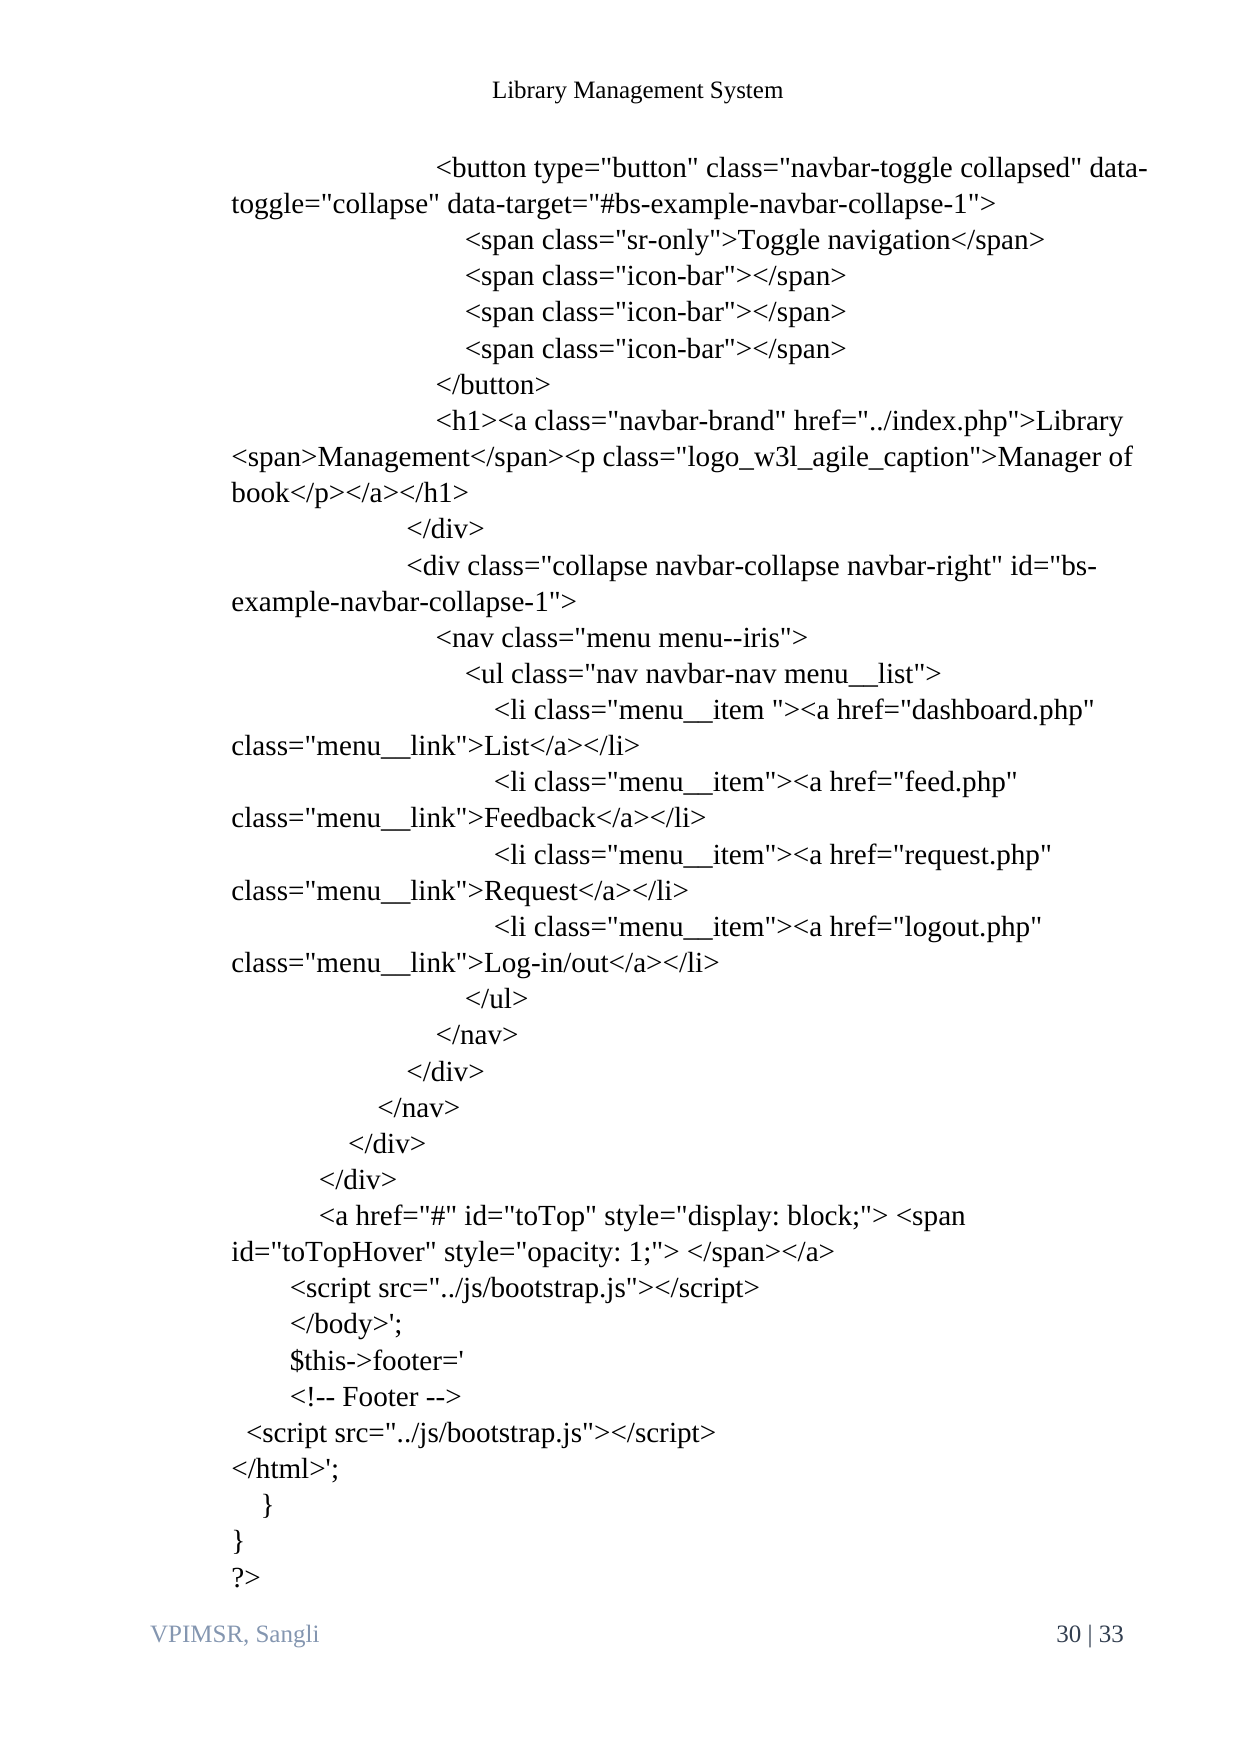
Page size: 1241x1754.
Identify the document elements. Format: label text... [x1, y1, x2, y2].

list ?> [231, 1560, 1166, 1593]
list </button> [231, 367, 1166, 400]
list $this->footer=' [231, 1343, 1166, 1376]
list <script src="../js/bootstrap.js"></script> [231, 1415, 1166, 1449]
list <ul class="nav navbar-nav menu__list"> [231, 656, 1166, 689]
list <a href="#" id="toTop" style="display: block;"> <span id="toTopHover" style="opacity: 1;"> </span></a> [231, 1198, 1166, 1268]
list </div> [231, 511, 1166, 545]
list <script src="../js/bootstrap.js"></script> [231, 1271, 1166, 1304]
list <nav class="menu menu--iris"> [231, 620, 1166, 653]
list <span class="icon-bar"></span> [231, 294, 1166, 328]
list } [231, 1487, 1166, 1521]
list <span class="icon-bar"></span> [231, 258, 1166, 292]
list </div> [231, 1126, 1166, 1159]
list </div> [231, 1162, 1166, 1196]
list </html>'; [231, 1451, 1166, 1485]
list </ul> [231, 981, 1166, 1015]
list } [231, 1523, 1166, 1557]
list </nav> [231, 1017, 1166, 1051]
list <li class="menu__item"><a href="logout.php" class="menu__link">Log-in/out</a></li> [231, 909, 1166, 979]
list </div> [231, 1054, 1166, 1087]
list <span class="icon-bar"></span> [231, 331, 1166, 364]
list <span class="sr-only">Toggle navigation</span> [231, 222, 1166, 256]
list <div class="collapse navbar-collapse navbar-right" id="bs-example-navbar-collapse-1"> [231, 548, 1166, 617]
list <li class="menu__item"><a href="feed.php" class="menu__link">Feedback</a></li> [231, 764, 1166, 834]
list </nav> [231, 1090, 1166, 1123]
list <li class="menu__item"><a href="request.php" class="menu__link">Request</a></li> [231, 837, 1166, 906]
list <button type="button" class="navbar-toggle collapsed" data-toggle="collapse" data-target="#bs-example-navbar-collapse-1"> [231, 150, 1166, 220]
list <li class="menu__item "><a href="dashboard.php" class="menu__link">List</a></li> [231, 692, 1166, 762]
list <!-- Footer --> [231, 1379, 1166, 1412]
list <h1><a class="navbar-brand" href="../index.php">Library <span>Management</span><p class="logo_w3l_agile_caption">Manager of book</p></a></h1> [231, 403, 1166, 509]
list </body>'; [231, 1307, 1166, 1340]
